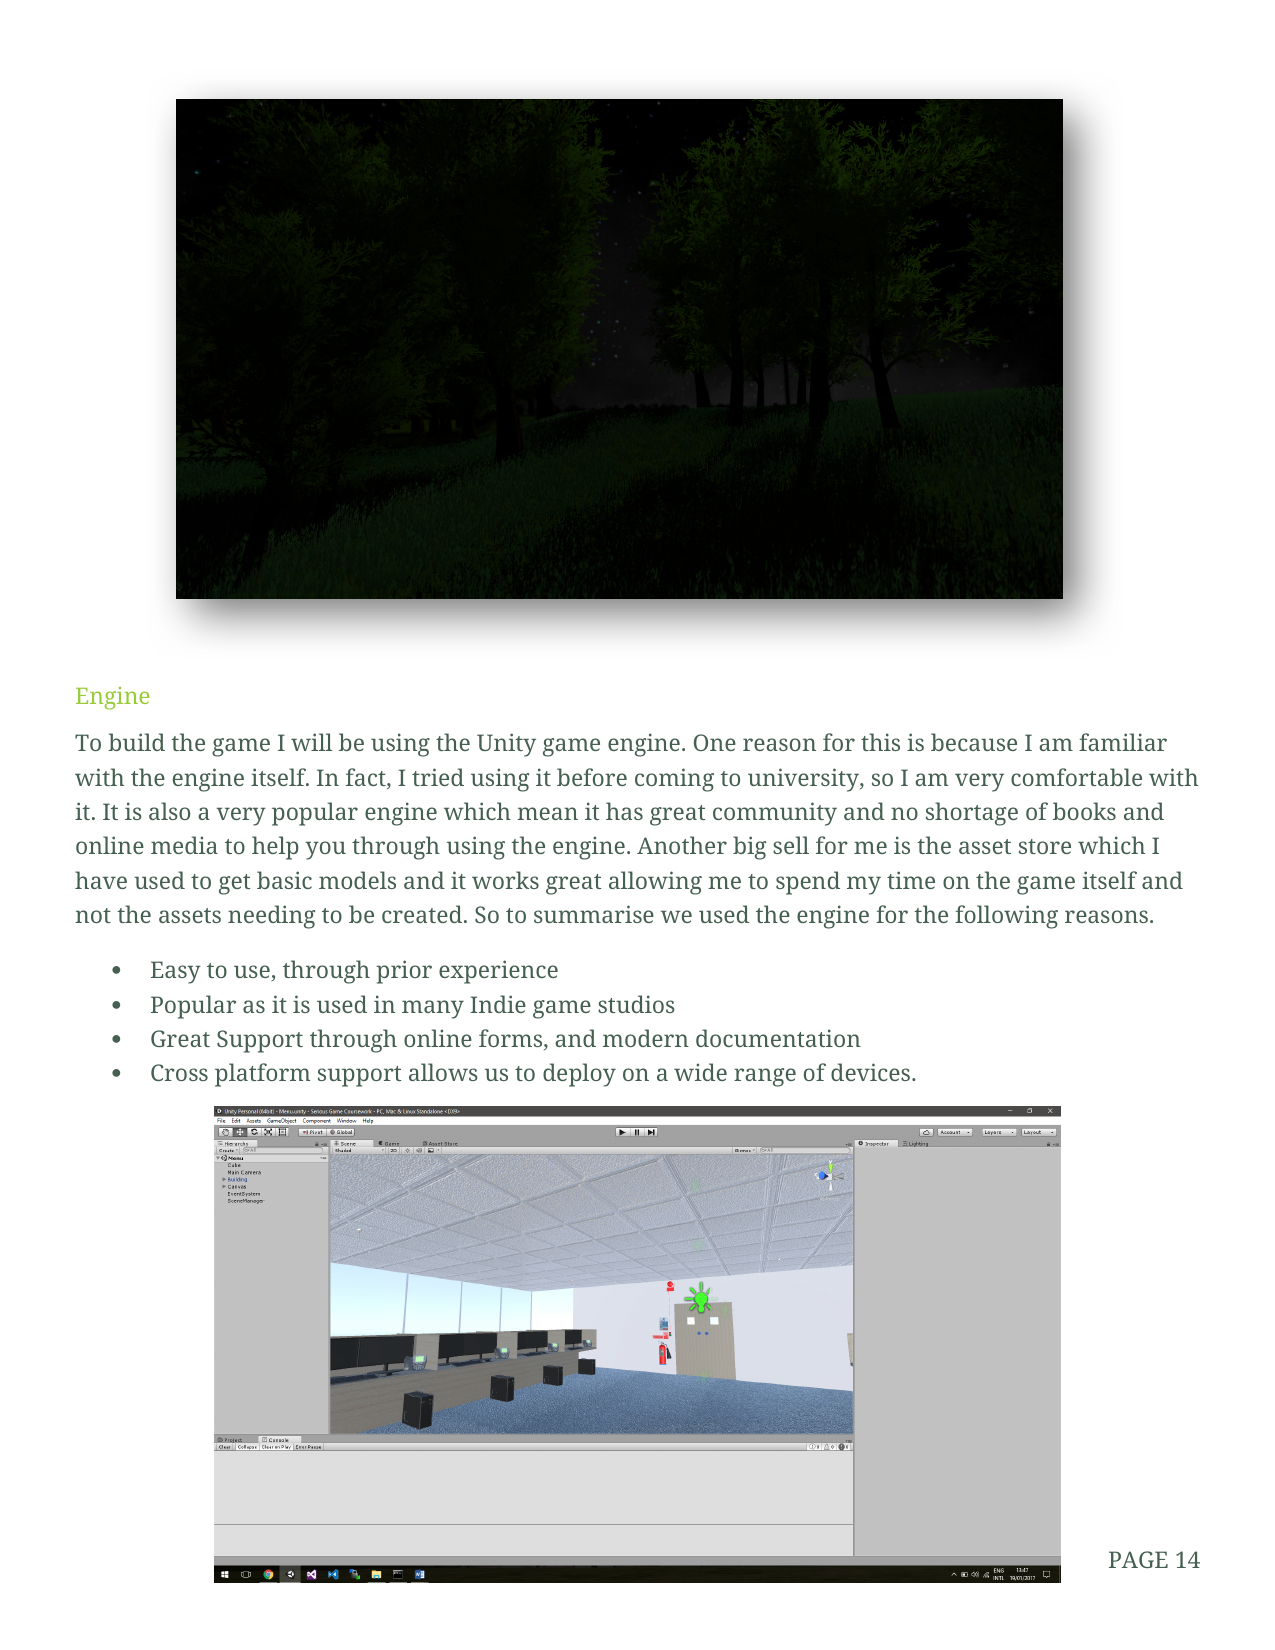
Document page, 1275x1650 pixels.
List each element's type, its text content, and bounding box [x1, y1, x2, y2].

picture [214, 1106, 1061, 1583]
list Easy to use, through prior experience [112, 954, 1200, 986]
subtitle Engine [75, 680, 1200, 712]
list Great Support through online forms, and modern documentation [112, 1023, 1200, 1054]
picture [176, 99, 1063, 599]
list Popular as it is used in many Indie game studios [112, 989, 1200, 1020]
list Cross platform support allows us to deploy on a wide range of devices. [112, 1057, 1200, 1089]
text To build the game I will be using the Unity game engine. One reason for this is because I am familiar with the engine itself. In fact, I tried using it before coming to university, so I am very comfortable with it. It is also a very popular engine which mean it has great community and no shortage of books and online media to help you through using the engine. Another big sell for me is the asset store which I have used to get basic models and it works great allowing me to spend my time on the game itself and not the assets needing to be created. So to summarise we used the engine for the following reasons. [75, 727, 1200, 930]
